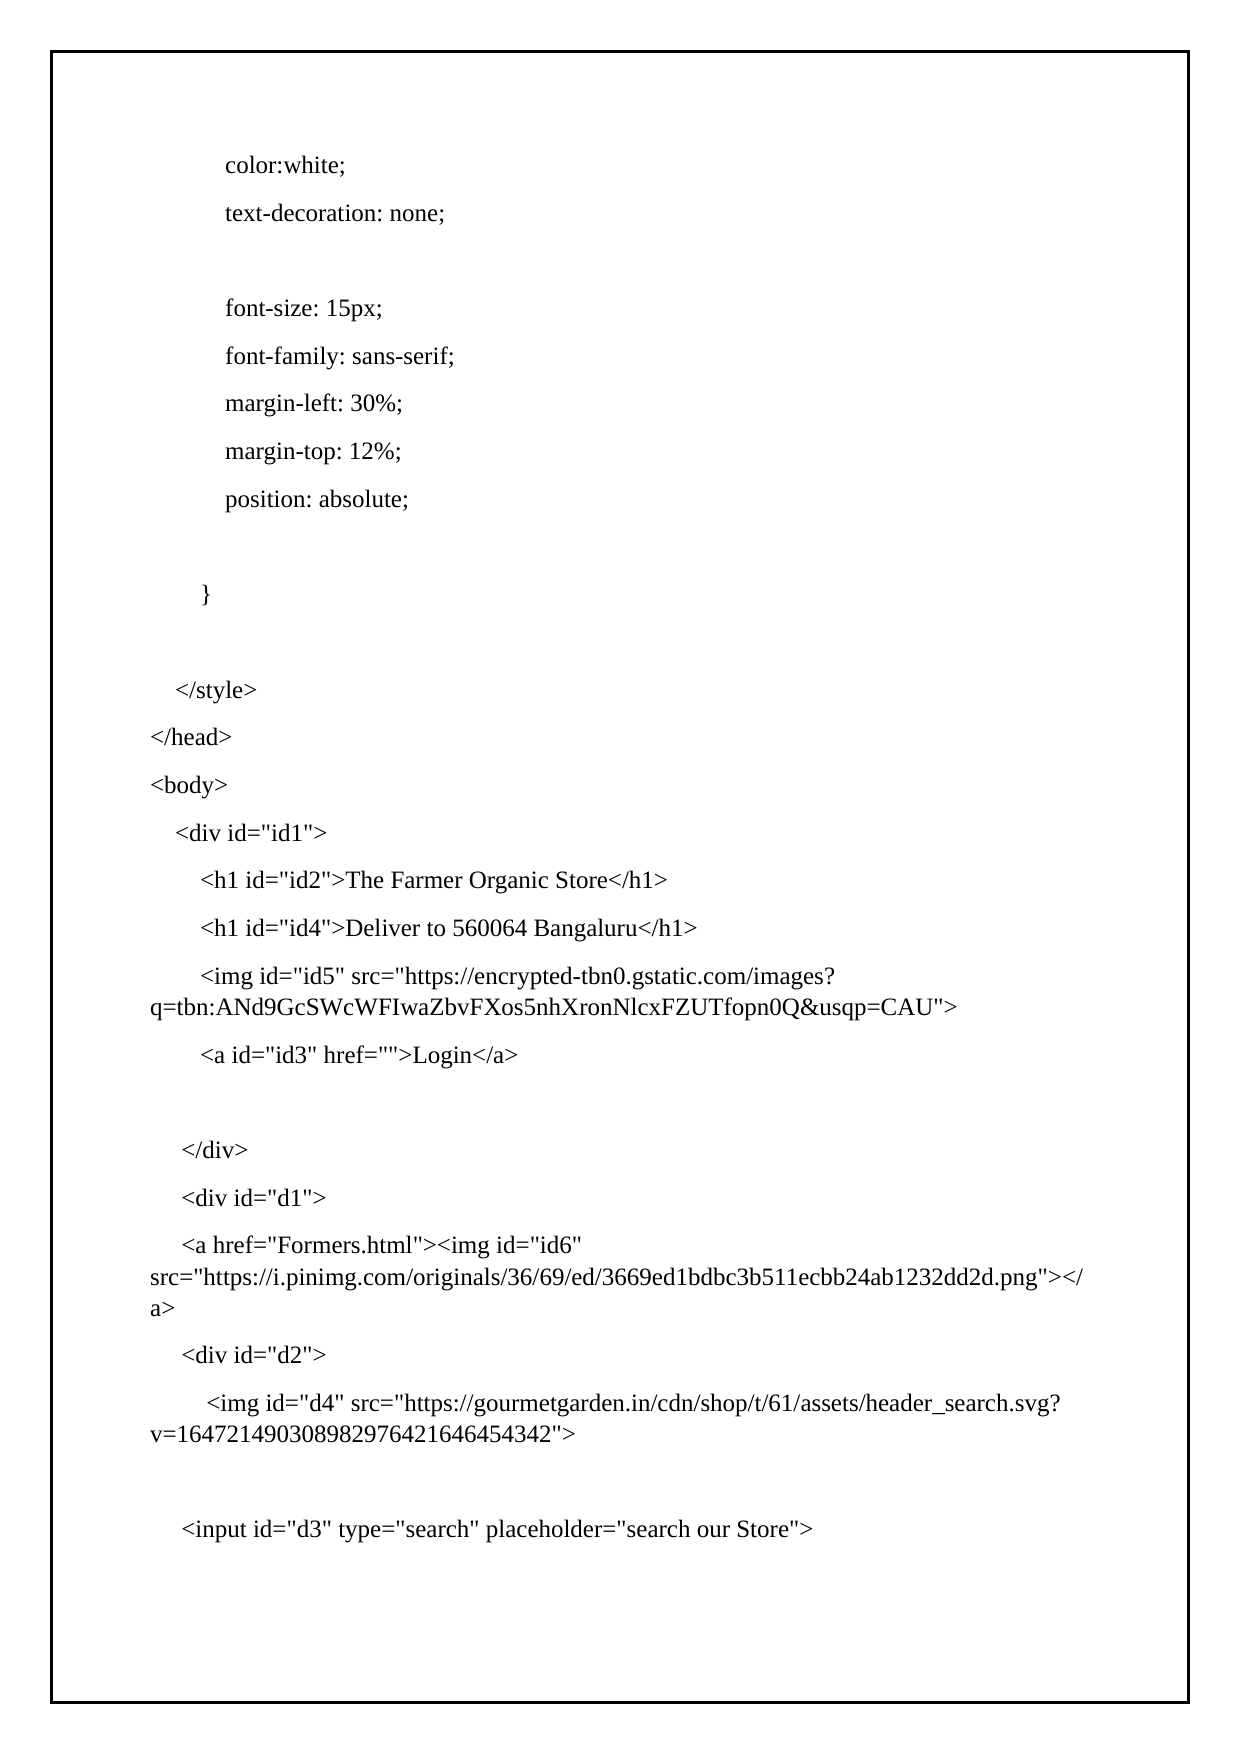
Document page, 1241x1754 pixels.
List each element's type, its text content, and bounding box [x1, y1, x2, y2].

text text-decoration: none; [150, 198, 1090, 226]
text position: absolute; [150, 484, 1090, 513]
text <h1 id="id2">The Farmer Organic Store</h1> [150, 866, 1090, 894]
text <img id="d4" src="https://gourmetgarden.in/cdn/shop/t/61/assets/header_search.svg?v=164721490308982976421646454342"> [150, 1388, 1090, 1448]
text margin-left: 30%; [150, 388, 1090, 417]
text margin-top: 12%; [150, 436, 1090, 465]
text font-family: sans-serif; [150, 341, 1090, 369]
text font-size: 15px; [150, 293, 1090, 322]
text } [150, 579, 1090, 608]
text <img id="id5" src="https://encrypted-tbn0.gstatic.com/images?q=tbn:ANd9GcSWcWFIwaZbvFXos5nhXronNlcxFZUTfopn0Q&usqp=CAU"> [150, 961, 1090, 1021]
text <h1 id="id4">Deliver to 560064 Bangaluru</h1> [150, 913, 1090, 942]
text <body> [150, 770, 1090, 799]
text <div id="id1"> [150, 818, 1090, 847]
text <a id="id3" href="">Login</a> [150, 1040, 1090, 1068]
text <input id="d3" type="search" placeholder="search our Store"> [150, 1514, 1090, 1543]
text <div id="d2"> [150, 1340, 1090, 1369]
text <div id="d1"> [150, 1183, 1090, 1212]
text <a href="Formers.html"><img id="id6" src="https://i.pinimg.com/originals/36/69/ed/3669ed1bdbc3b511ecbb24ab1232dd2d.png"></a> [150, 1231, 1090, 1321]
text </head> [150, 722, 1090, 751]
text color:white; [150, 150, 1090, 179]
text </style> [150, 675, 1090, 703]
text </div> [150, 1135, 1090, 1164]
